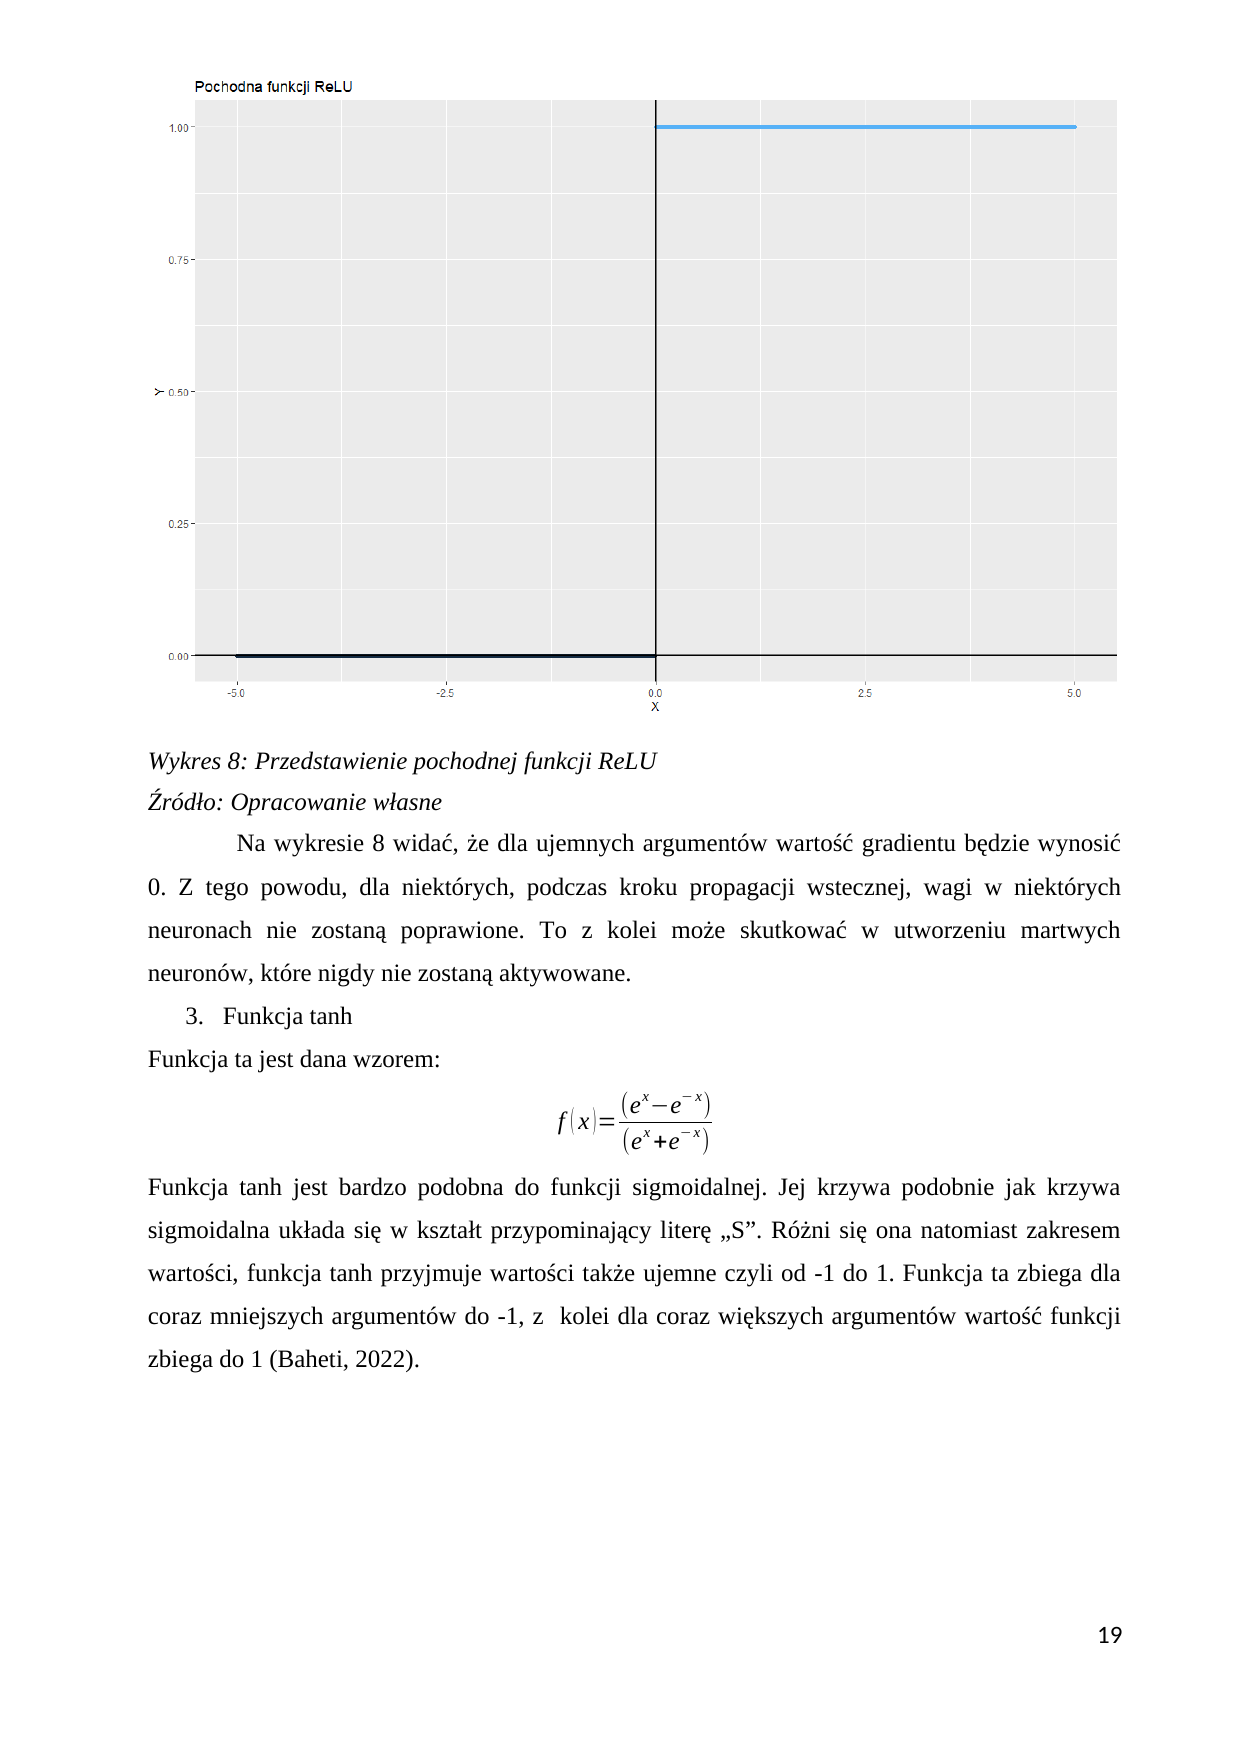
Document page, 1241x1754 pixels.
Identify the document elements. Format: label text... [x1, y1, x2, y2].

text Wykres 8: Przedstawienie pochodnej funkcji ReLU [148, 746, 1122, 775]
picture [147, 73, 1123, 719]
text Funkcja tanh jest bardzo podobna do funkcji sigmoidalnej. Jej krzywa podobnie jak krzywa sigmoidalna układa się w kształt przypominający literę „S”. Różni się ona natomiast zakresem wartości, funkcja tanh przyjmuje wartości także ujemne czyli od -1 do 1. Funkcja ta zbiega dla coraz mniejszych argumentów do -1, z kolei dla coraz większych argumentów wartość funkcji zbiega do 1. [148, 1172, 1122, 1373]
list Funkcja tanh [185, 1001, 1122, 1030]
text Funkcja ta jest dana wzorem: [148, 1044, 1122, 1073]
text Na wykresie 8 widać, że dla ujemnych argumentów wartość gradientu będzie wynosić 0. Z tego powodu, dla niektórych, podczas kroku propagacji wstecznej, wagi w niektórych neuronach nie zostaną poprawione. To z kolei może skutkować w utworzeniu martwych neuronów, które nigdy nie zostaną aktywowane. [148, 828, 1122, 987]
text Źródło: Opracowanie własne [148, 787, 1122, 816]
